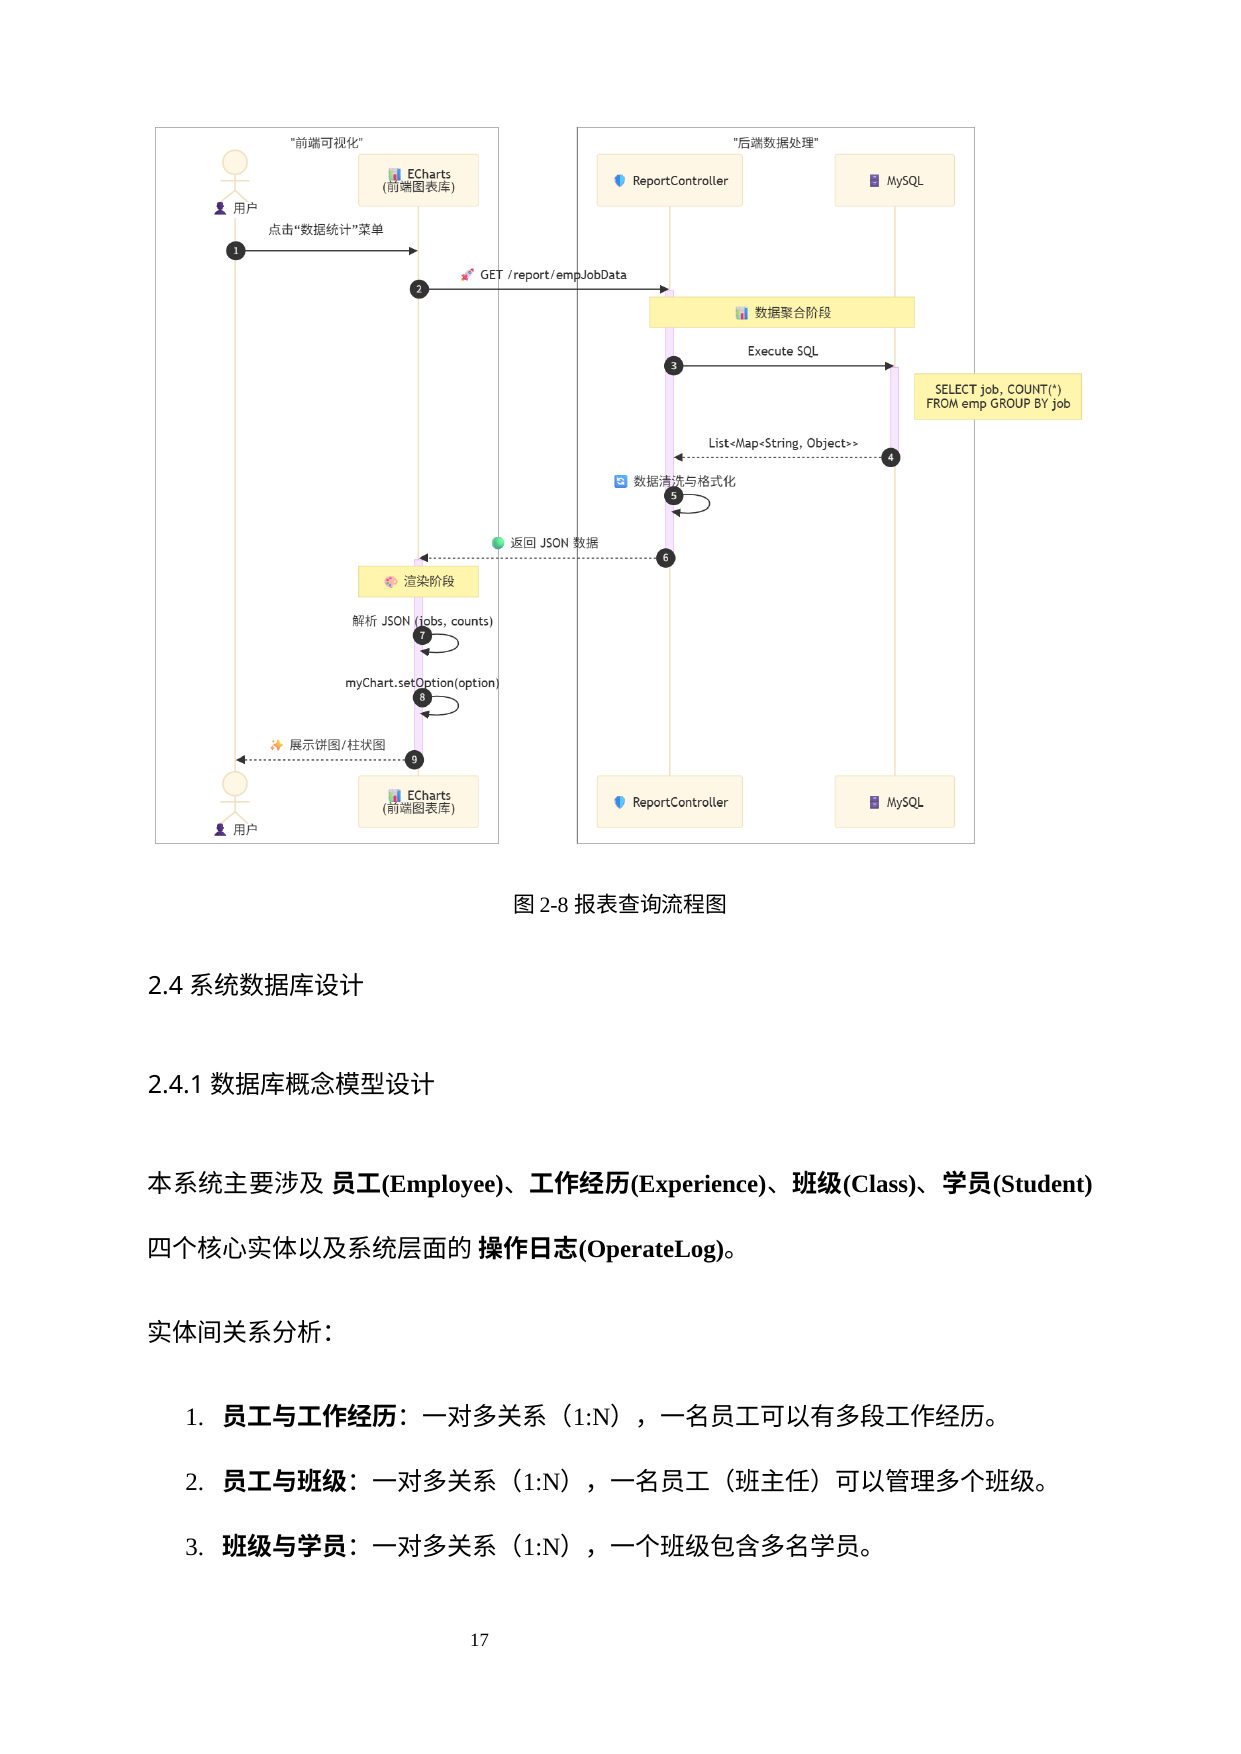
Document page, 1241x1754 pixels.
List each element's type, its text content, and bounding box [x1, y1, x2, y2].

text 2.4 系统数据库设计 [148, 951, 1093, 1016]
list 班级与学员：一对多关系（1:N），一个班级包含多名学员。 [185, 1512, 1093, 1577]
list 员工与班级：一对多关系（1:N），一名员工（班主任）可以管理多个班级。 [185, 1447, 1093, 1512]
text 本系统主要涉及 员工(Employee)、工作经历(Experience)、班级(Class)、学员(Student) 四个核心实体以及系统层面的 操作日志(OperateLog)。 [148, 1149, 1093, 1279]
list 员工与工作经历：一对多关系（1:N），一名员工可以有多段工作经历。 [185, 1382, 1093, 1447]
picture [153, 126, 1087, 845]
text 实体间关系分析： [148, 1298, 1093, 1363]
text 2.4.1 数据库概念模型设计 [148, 1050, 1093, 1115]
text 图2-8 报表查询流程图 [148, 886, 1093, 919]
